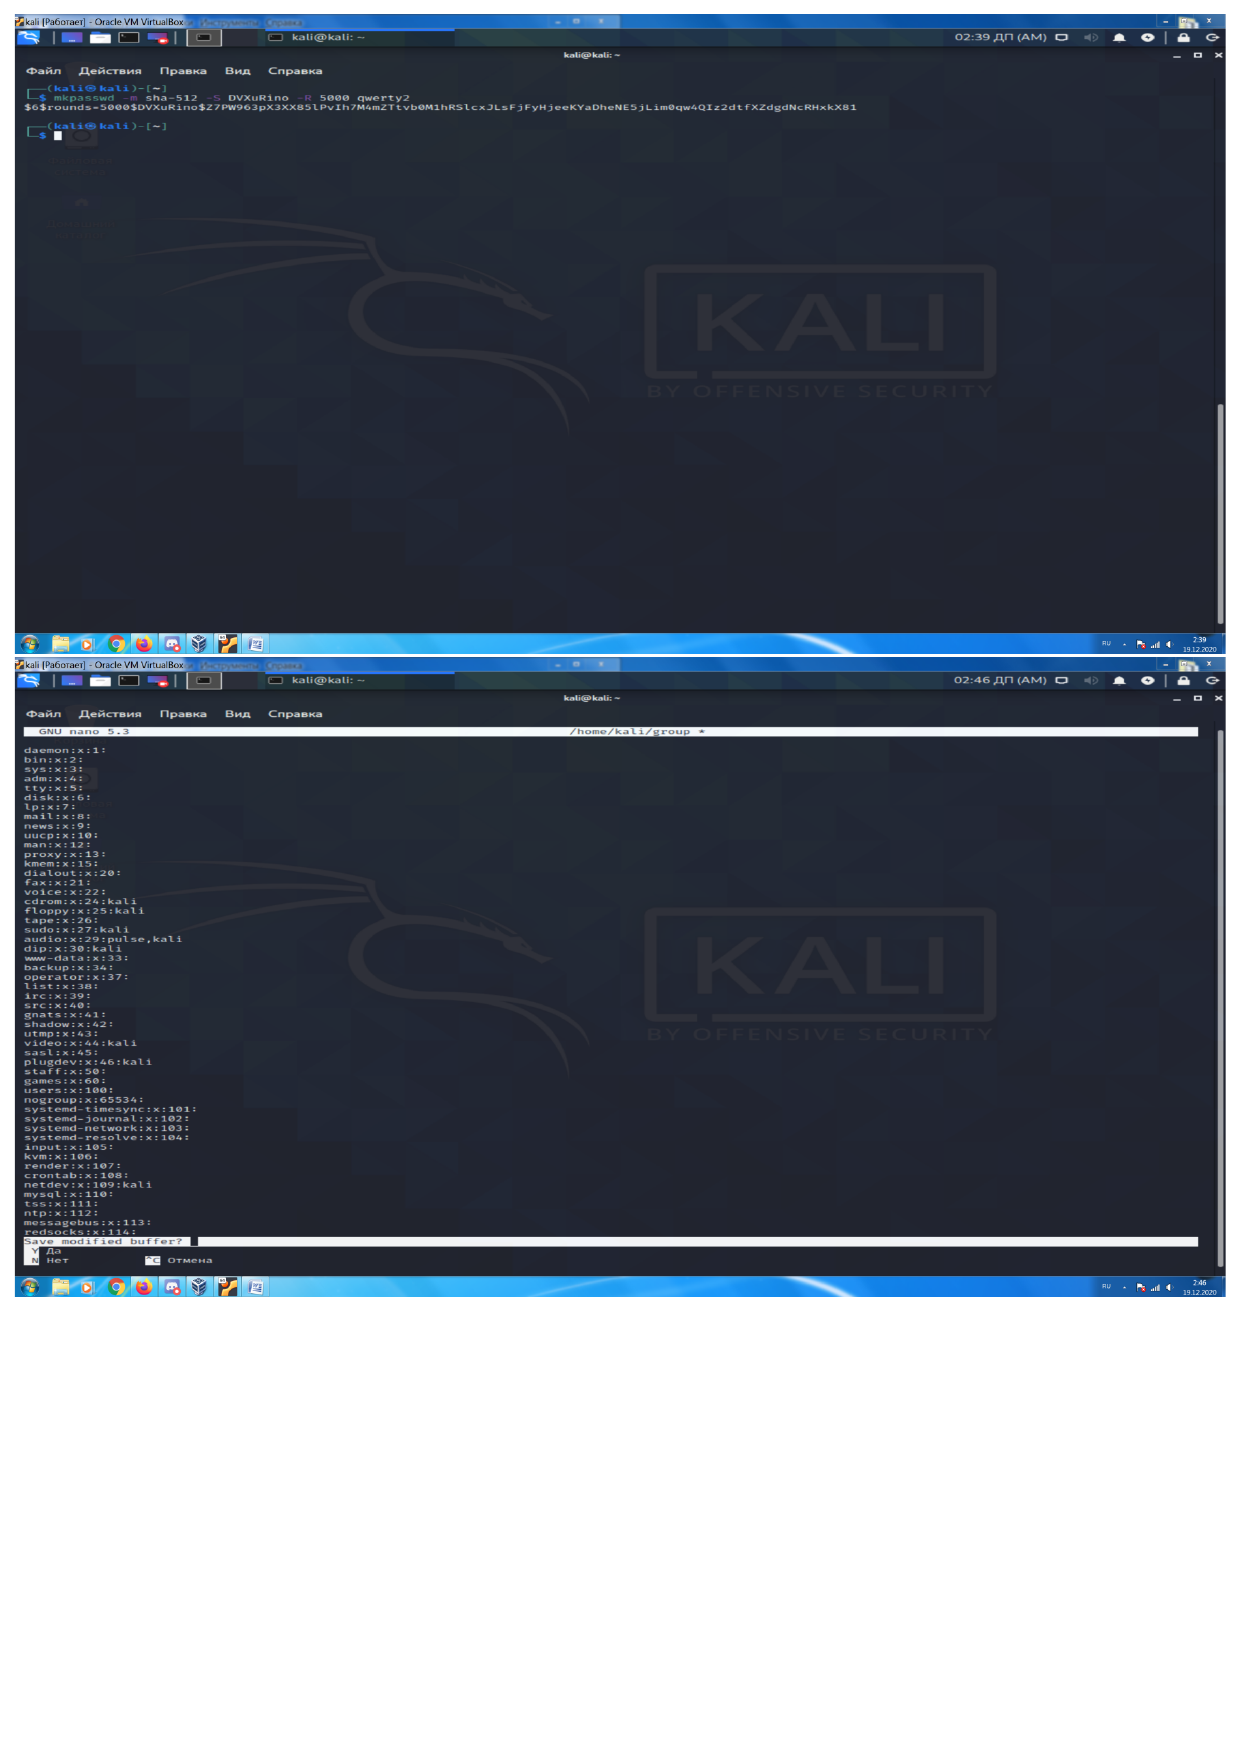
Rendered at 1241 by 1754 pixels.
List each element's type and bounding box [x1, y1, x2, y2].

picture [14, 657, 1226, 1297]
picture [14, 14, 1226, 654]
